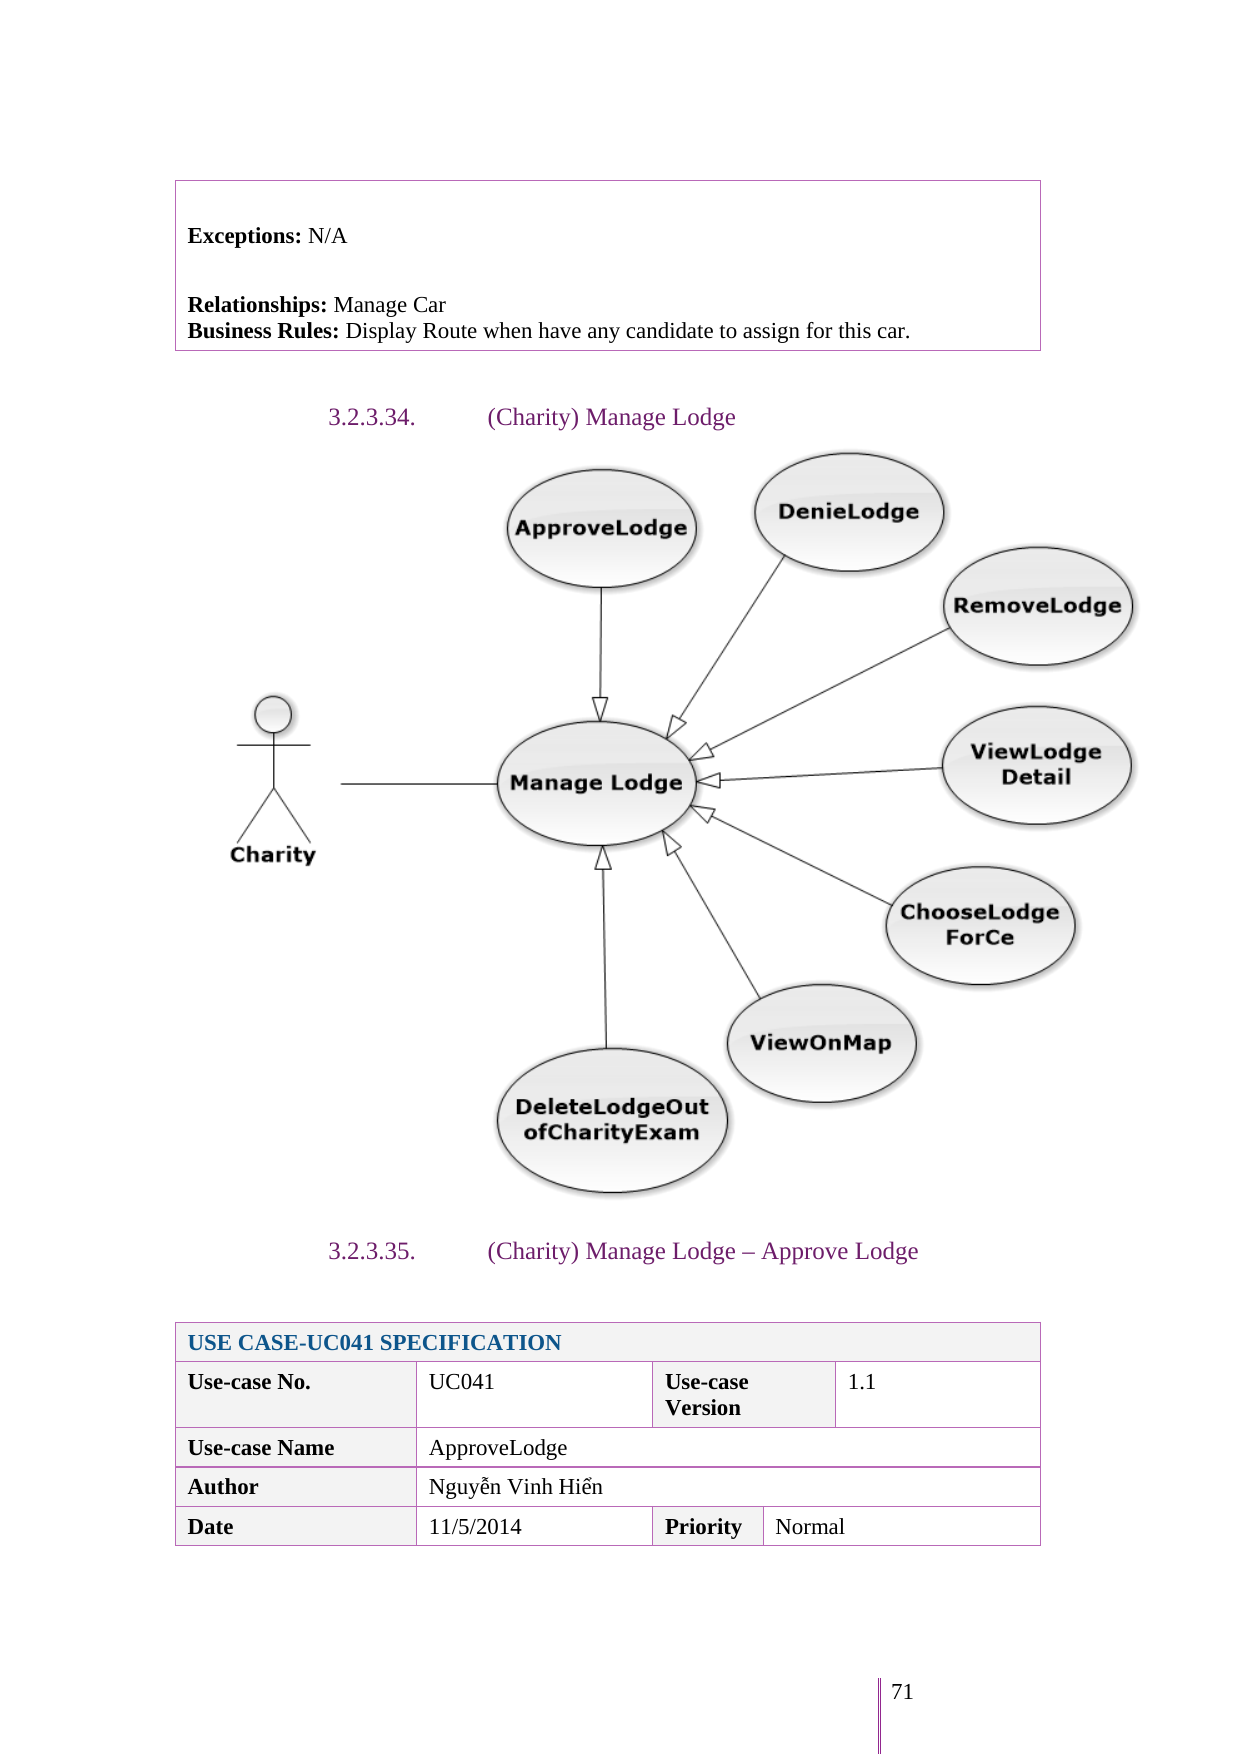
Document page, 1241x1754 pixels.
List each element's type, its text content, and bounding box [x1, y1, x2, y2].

table_cell Normal [764, 1507, 1040, 1545]
table_cell Nguyễn Vinh Hiển [417, 1468, 1040, 1506]
table_cell Use-case No. [176, 1362, 416, 1427]
subtitle (Charity) Manage Lodge [328, 402, 1053, 431]
table_cell 11/5/2014 [417, 1507, 652, 1545]
subtitle (Charity) Manage Lodge – Approve Lodge [328, 1236, 1053, 1265]
table_cell Use-case Version [653, 1362, 835, 1427]
table_cell Author [176, 1468, 416, 1506]
table_cell UC041 [417, 1362, 652, 1427]
table_cell Priority [653, 1507, 763, 1545]
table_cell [176, 181, 1040, 350]
table_cell Use-case Name [176, 1428, 416, 1466]
table_cell ApproveLodge [417, 1428, 1040, 1466]
table_cell 1.1 [836, 1362, 1040, 1427]
table_header USE CASE-UC041 SPECIFICATION [176, 1323, 1040, 1361]
table_cell Date [176, 1507, 416, 1545]
picture [187, 435, 1152, 1212]
